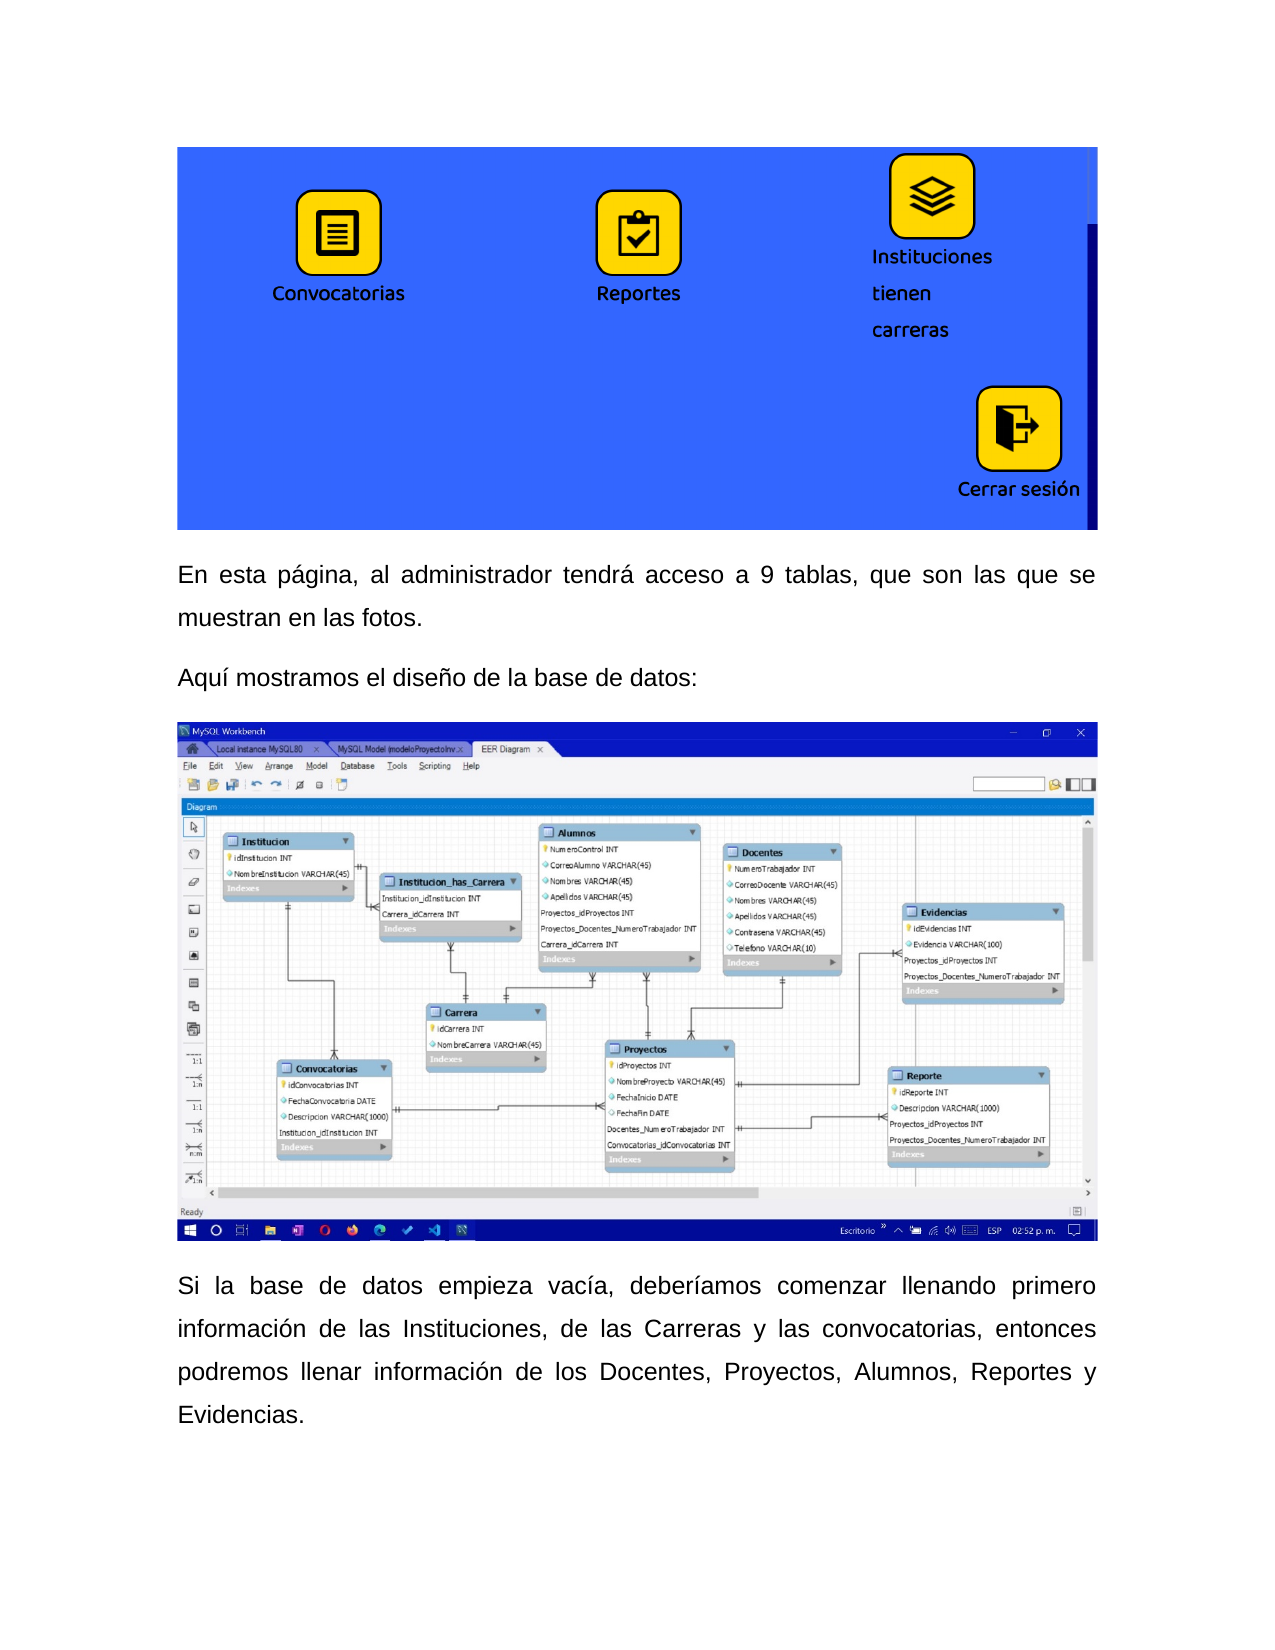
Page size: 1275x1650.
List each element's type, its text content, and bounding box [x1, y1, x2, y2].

text En esta página, al administrador tendrá acceso a 9 tablas, que son las que se muestran en las fotos. [177, 560, 1098, 632]
text Aquí mostramos el diseño de la base de datos: [177, 663, 1098, 692]
picture [177, 722, 1098, 1241]
text Si la base de datos empieza vacía, deberíamos comenzar llenando primero información de las Instituciones, de las Carreras y las convocatorias, entonces podremos llenar información de los Docentes, Proyectos, Alumnos, Reportes y Evidencias. [177, 1271, 1098, 1429]
picture [177, 147, 1098, 530]
